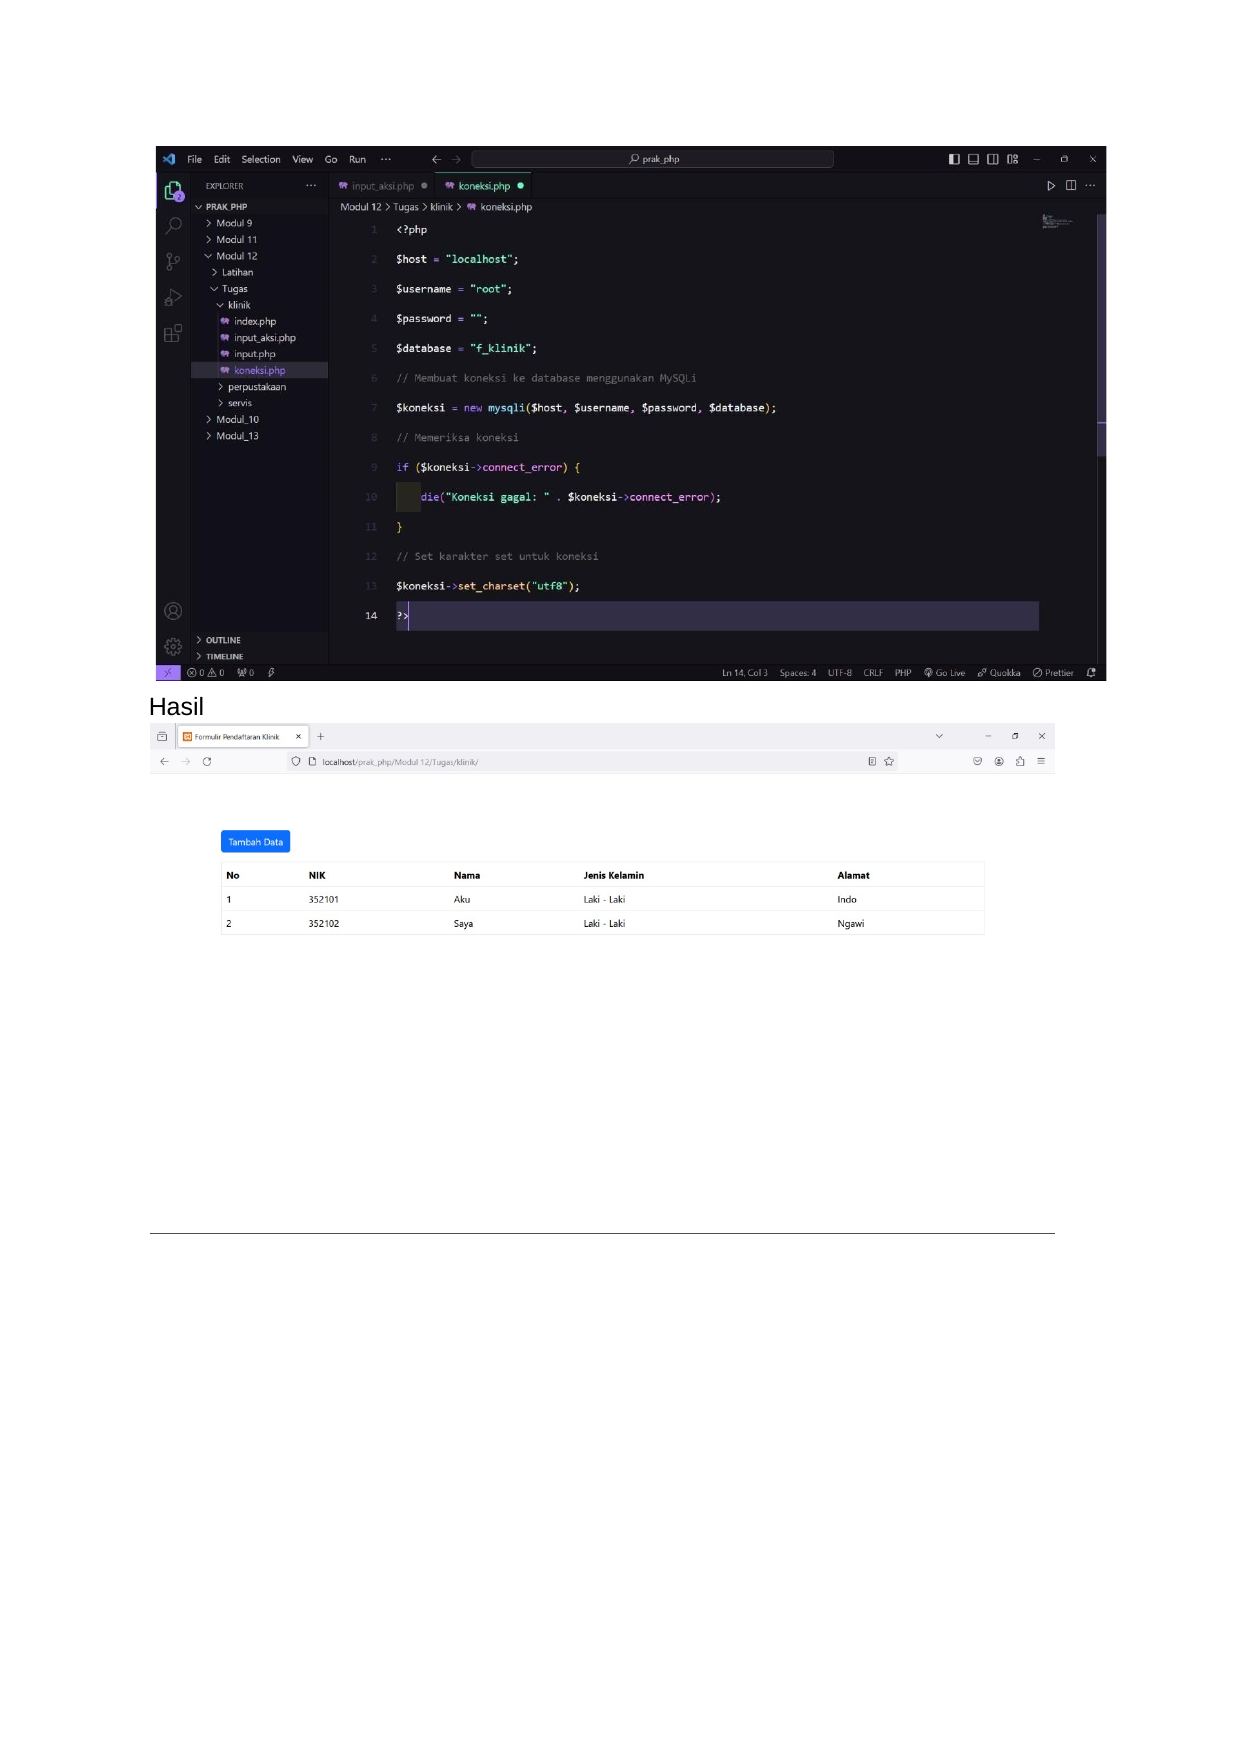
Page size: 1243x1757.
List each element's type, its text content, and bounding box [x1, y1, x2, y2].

picture [150, 723, 1055, 1234]
text Hasil [148, 692, 1106, 721]
picture [155, 146, 1107, 681]
